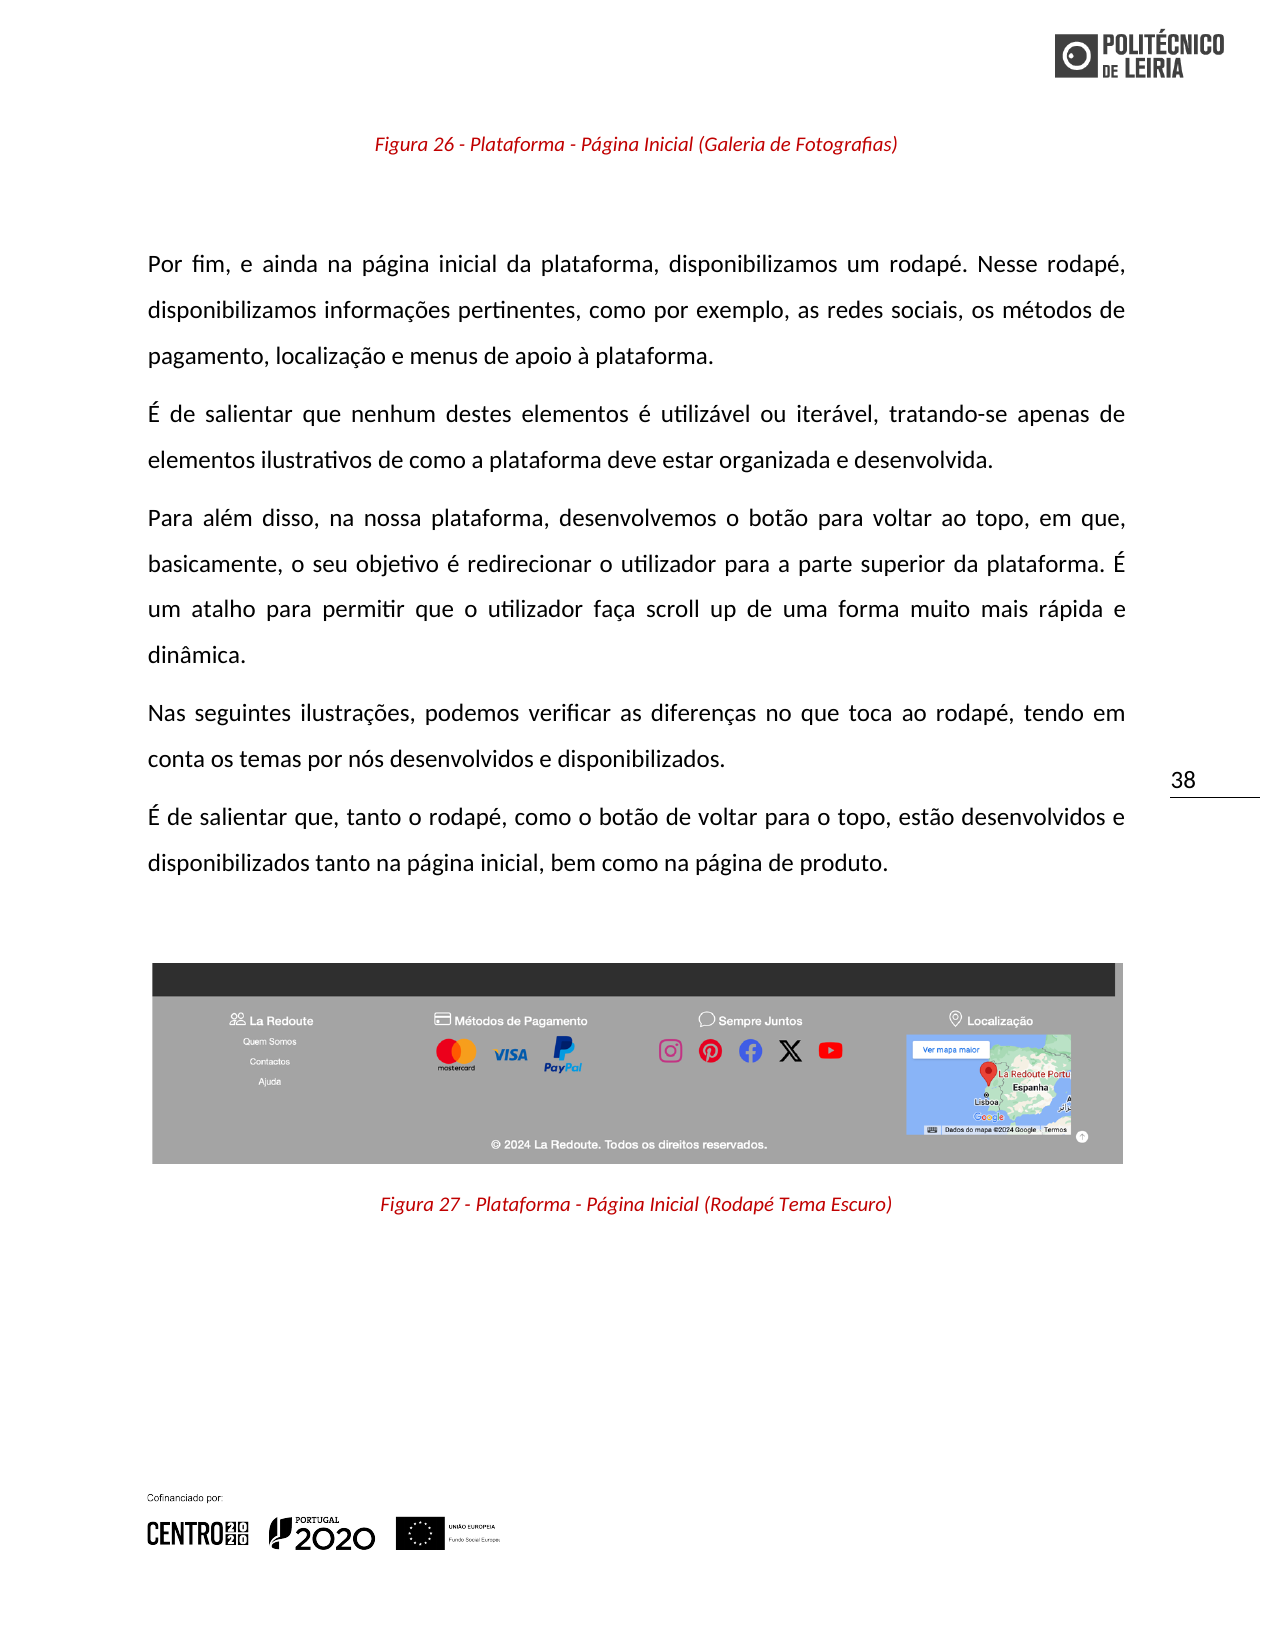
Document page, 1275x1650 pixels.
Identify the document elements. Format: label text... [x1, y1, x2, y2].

text Figura 27 - Plataforma - Página Inicial (Rodapé Tema Escuro) [148, 1191, 1127, 1216]
picture [1053, 26, 1225, 80]
text Nas seguintes ilustrações, podemos verificar as diferenças no que toca ao rodapé, tendo em conta os temas por nós desenvolvidos e disponibilizados. [148, 697, 1127, 774]
text É de salientar que nenhum destes elementos é utilizável ou iterável, tratando-se apenas de elementos ilustrativos de como a plataforma deve estar organizada e desenvolvida. [148, 398, 1127, 474]
picture [152, 963, 1123, 1164]
picture [147, 1494, 500, 1550]
text Figura 26 - Plataforma - Página Inicial (Galeria de Fotografias) [148, 131, 1127, 157]
text Para além disso, na nossa plataforma, desenvolvemos o botão para voltar ao topo, em que, basicamente, o seu objetivo é redirecionar o utilizador para a parte superior da plataforma. É um atalho para permitir que o utilizador faça scroll up de uma forma muito mais rápida e dinâmica. [148, 502, 1127, 670]
text É de salientar que, tanto o rodapé, como o botão de voltar para o topo, estão desenvolvidos e disponibilizados tanto na página inicial, bem como na página de produto. [148, 801, 1127, 878]
text Por fim, e ainda na página inicial da plataforma, disponibilizamos um rodapé. Nesse rodapé, disponibilizamos informações pertinentes, como por exemplo, as redes sociais, os métodos de pagamento, localização e menus de apoio à plataforma. [148, 248, 1127, 370]
